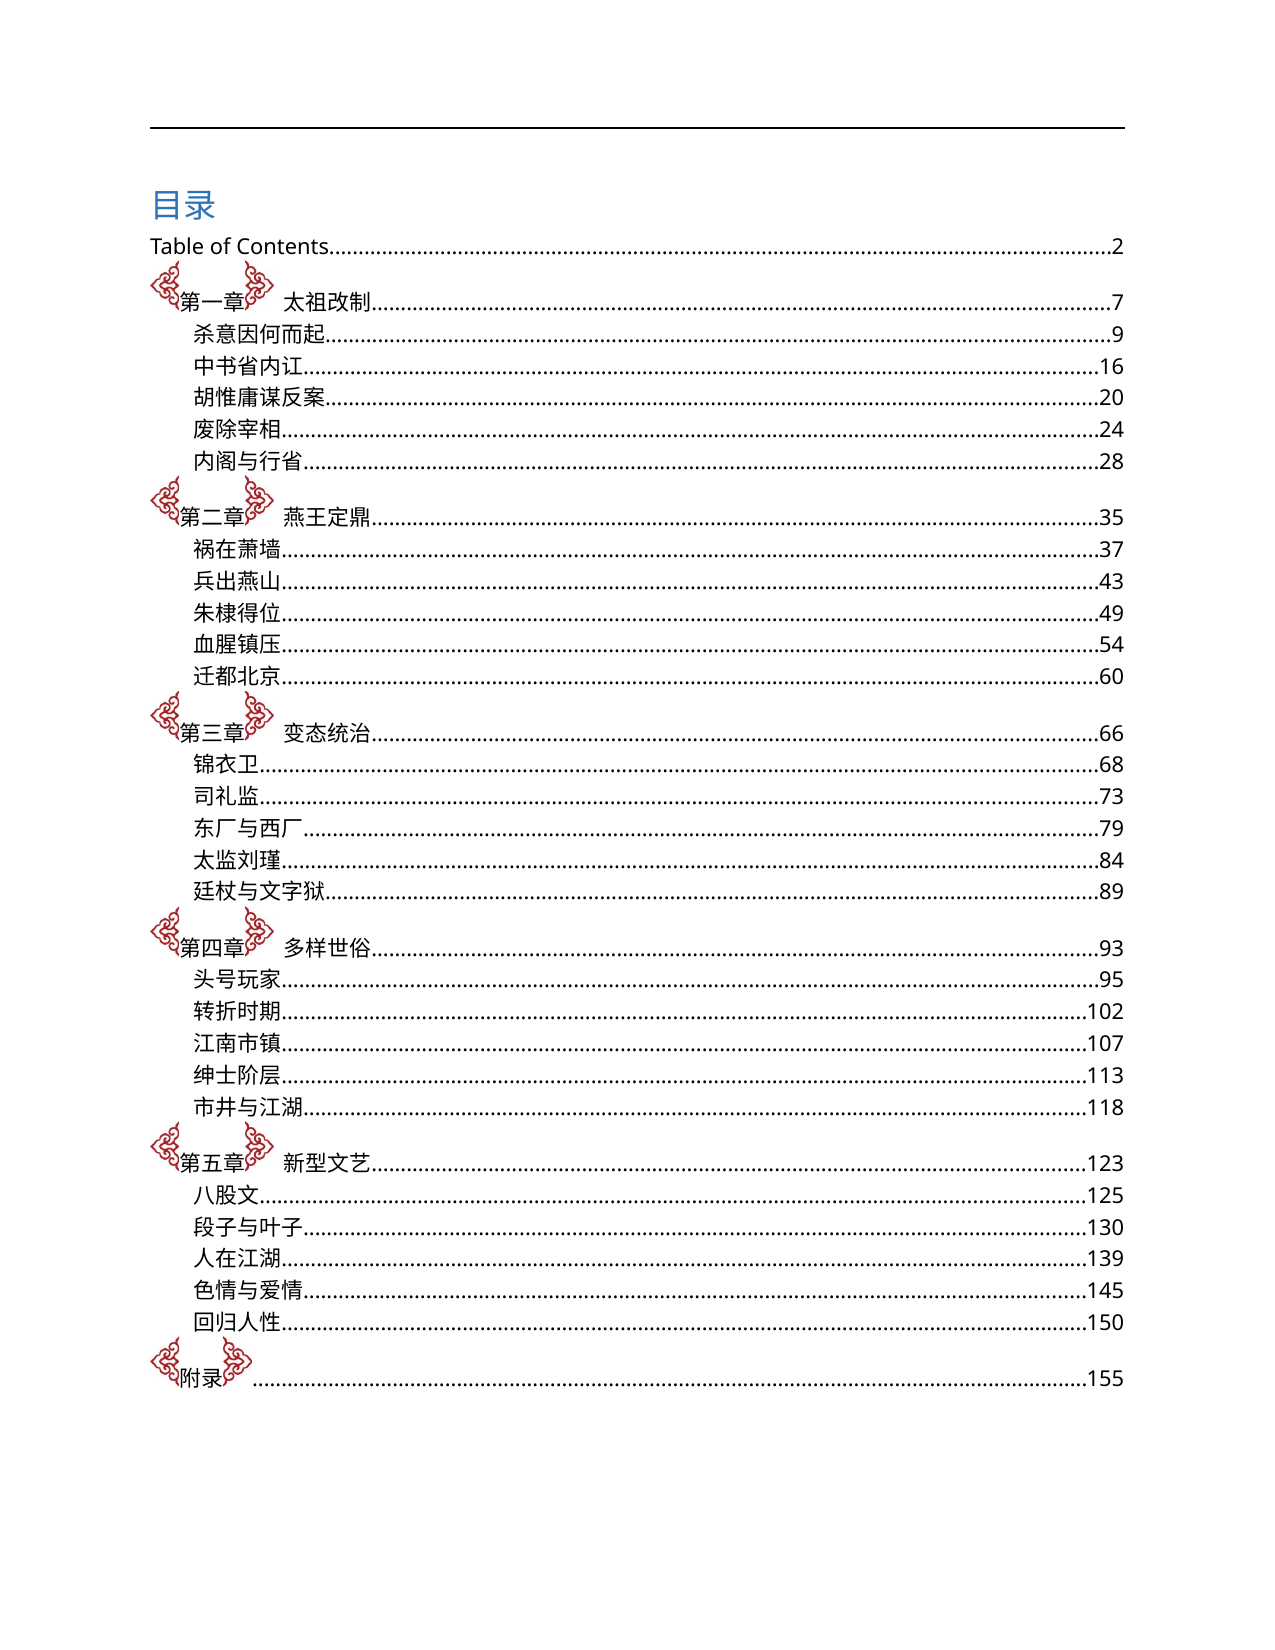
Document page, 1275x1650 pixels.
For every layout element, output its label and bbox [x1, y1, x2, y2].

picture [244, 1121, 274, 1172]
picture [244, 906, 274, 957]
picture [244, 691, 274, 741]
picture [150, 260, 180, 311]
picture [244, 475, 274, 526]
picture [150, 1121, 180, 1172]
picture [244, 260, 274, 311]
picture [150, 906, 180, 957]
picture [150, 691, 180, 741]
picture [150, 1336, 180, 1387]
picture [150, 475, 180, 526]
picture [222, 1336, 253, 1387]
